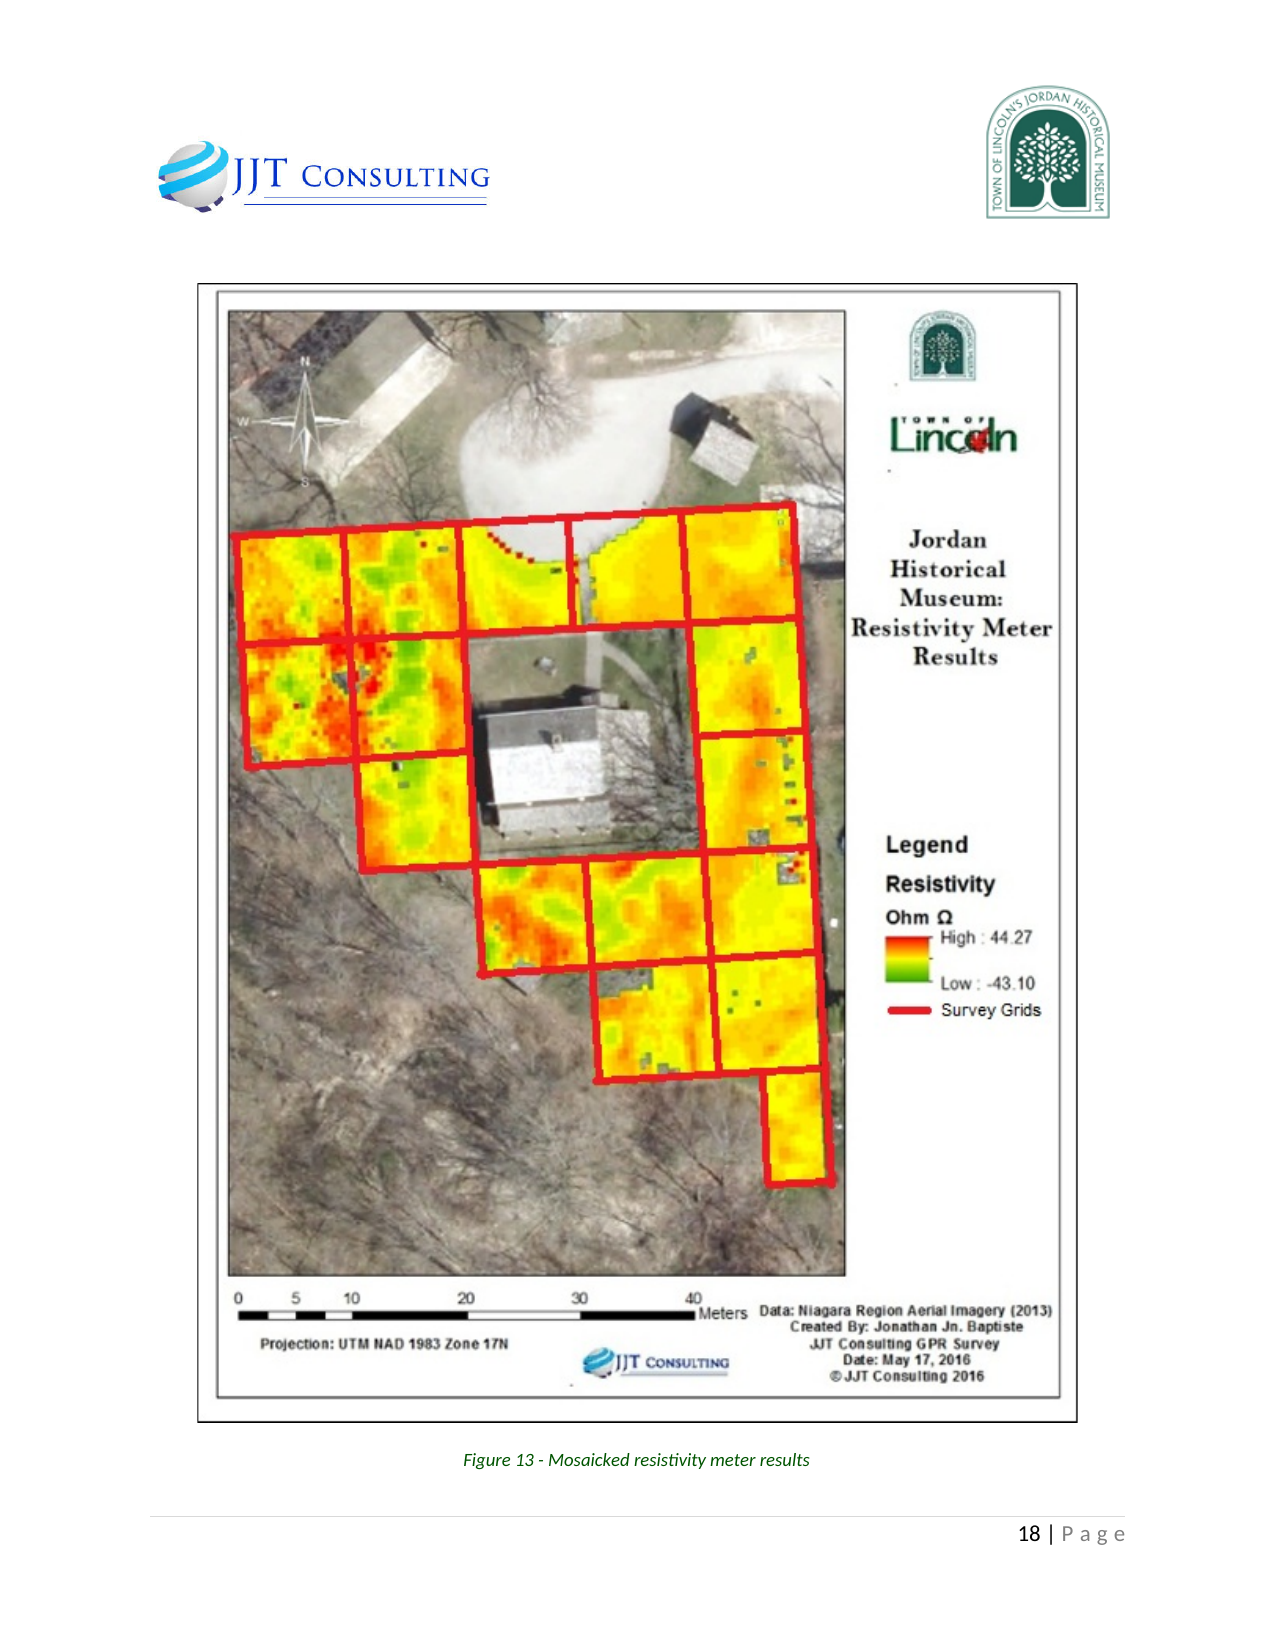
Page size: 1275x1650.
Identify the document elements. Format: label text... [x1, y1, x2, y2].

text Figure 13 - Mosaicked resistivity meter results [150, 1448, 1125, 1471]
picture [150, 130, 504, 228]
picture [197, 283, 1078, 1423]
